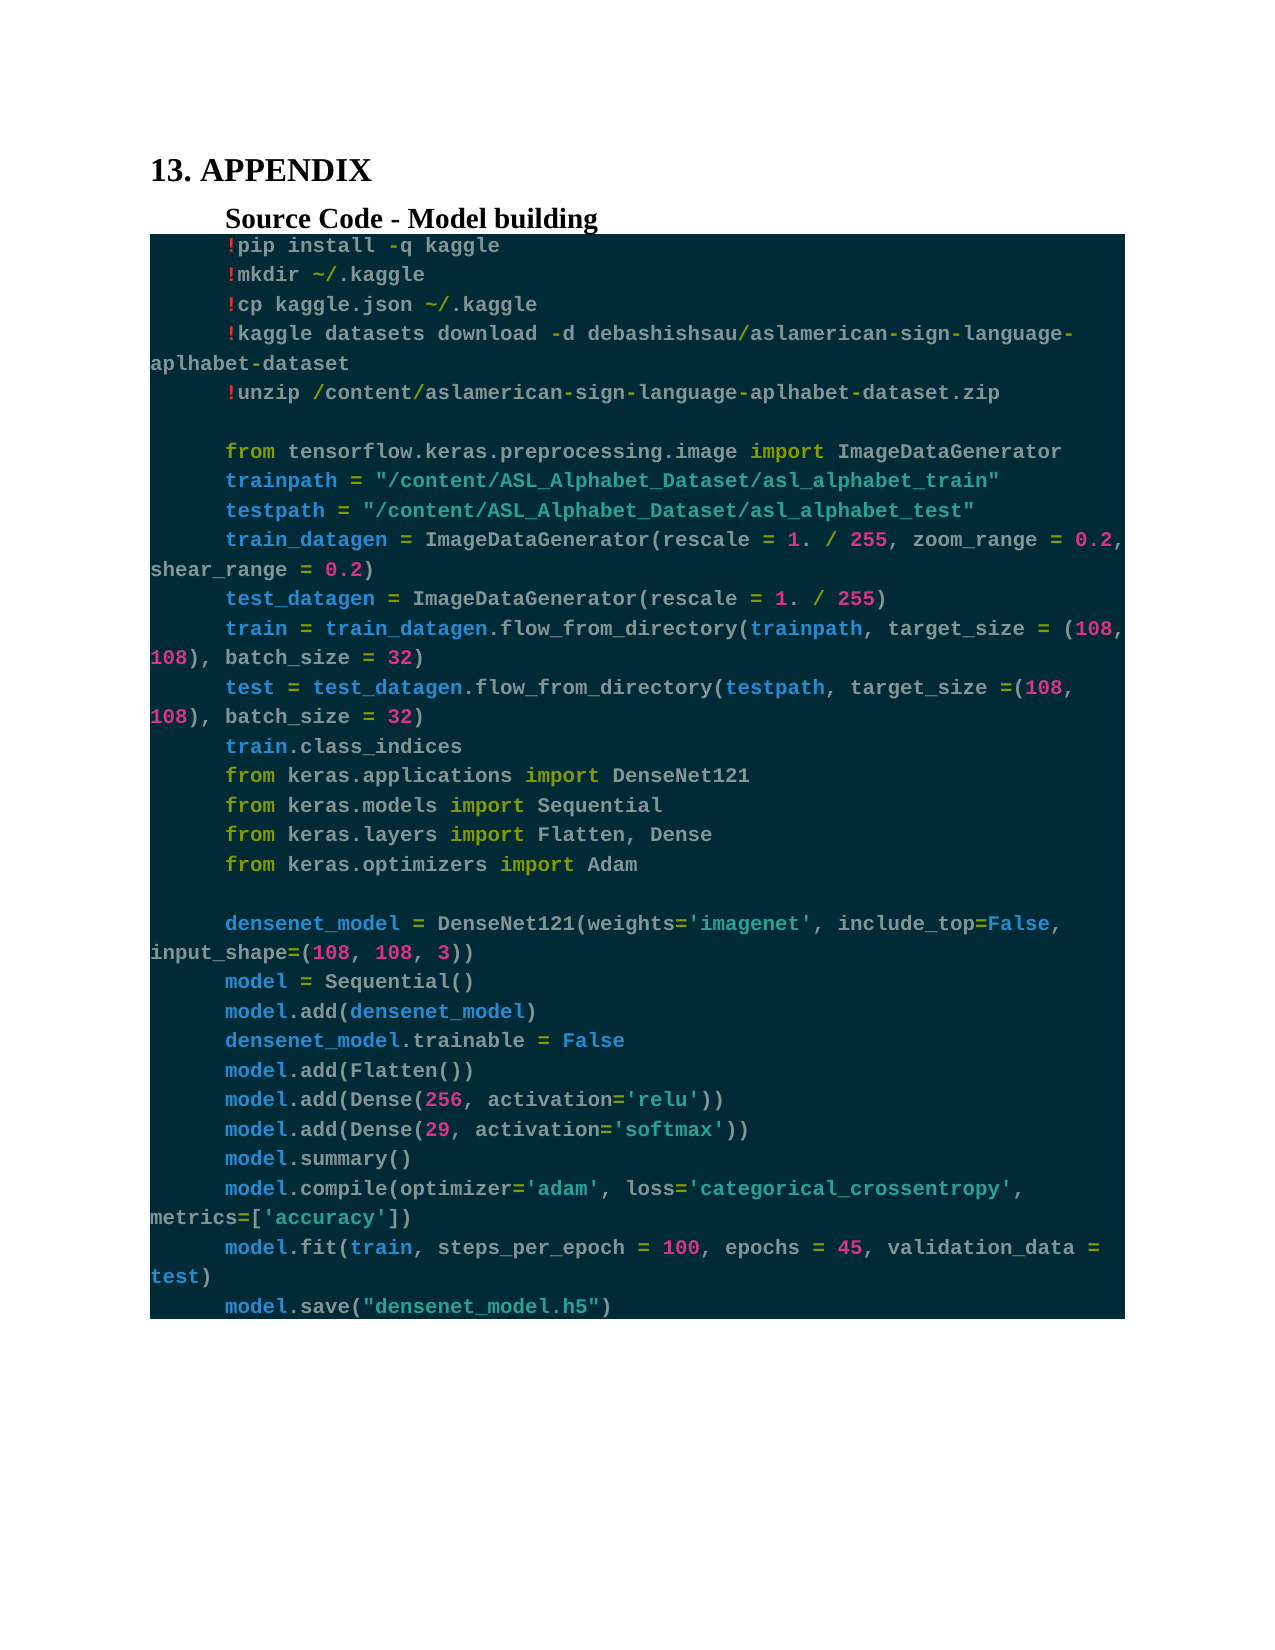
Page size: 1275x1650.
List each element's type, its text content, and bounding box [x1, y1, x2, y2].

text !pip install -q kaggle [150, 234, 1125, 258]
text from keras.layers import Flatten, Dense [150, 824, 1125, 848]
text test = test_datagen.flow_from_directory(testpath, target_size =(108, 108), batch_size = 32) [150, 677, 1125, 730]
text test_datagen = ImageDataGenerator(rescale = 1. / 255) [150, 588, 1125, 612]
text from keras.optimizers import Adam [150, 854, 1125, 877]
text model.add(densenet_model) [150, 1001, 1125, 1025]
text model.add(Dense(29, activation='softmax')) [150, 1119, 1125, 1143]
text from keras.applications import DenseNet121 [150, 765, 1125, 789]
text testpath = "/content/ASL_Alphabet_Dataset/asl_alphabet_test" [150, 500, 1125, 523]
text model.compile(optimizer='adam', loss='categorical_crossentropy', metrics=['accuracy']) [150, 1178, 1125, 1231]
text train.class_indices [150, 736, 1125, 759]
text !cp kaggle.json ~/.kaggle [150, 293, 1125, 317]
text model.save("densenet_model.h5") [150, 1296, 1125, 1319]
text densenet_model.trainable = False [150, 1031, 1125, 1054]
text 13. APPENDIX [150, 150, 1125, 188]
text model.summary() [150, 1148, 1125, 1172]
text trainpath = "/content/ASL_Alphabet_Dataset/asl_alphabet_train" [150, 470, 1125, 494]
text Source Code - Model building [150, 201, 1125, 234]
text model.fit(train, steps_per_epoch = 100, epochs = 45, validation_data = test) [150, 1237, 1125, 1290]
text !kaggle datasets download -d debashishsau/aslamerican-sign-language-aplhabet-dataset [150, 323, 1125, 376]
text model.add(Flatten()) [150, 1060, 1125, 1084]
text train = train_datagen.flow_from_directory(trainpath, target_size = (108, 108), batch_size = 32) [150, 618, 1125, 671]
text from keras.models import Sequential [150, 795, 1125, 818]
text !mkdir ~/.kaggle [150, 264, 1125, 288]
text densenet_model = DenseNet121(weights='imagenet', include_top=False, input_shape=(108, 108, 3)) [150, 913, 1125, 966]
text !unzip /content/aslamerican-sign-language-aplhabet-dataset.zip [150, 382, 1125, 406]
text model = Sequential() [150, 972, 1125, 995]
text from tensorflow.keras.preprocessing.image import ImageDataGenerator [150, 441, 1125, 464]
text train_datagen = ImageDataGenerator(rescale = 1. / 255, zoom_range = 0.2, shear_range = 0.2) [150, 529, 1125, 582]
text model.add(Dense(256, activation='relu')) [150, 1089, 1125, 1113]
